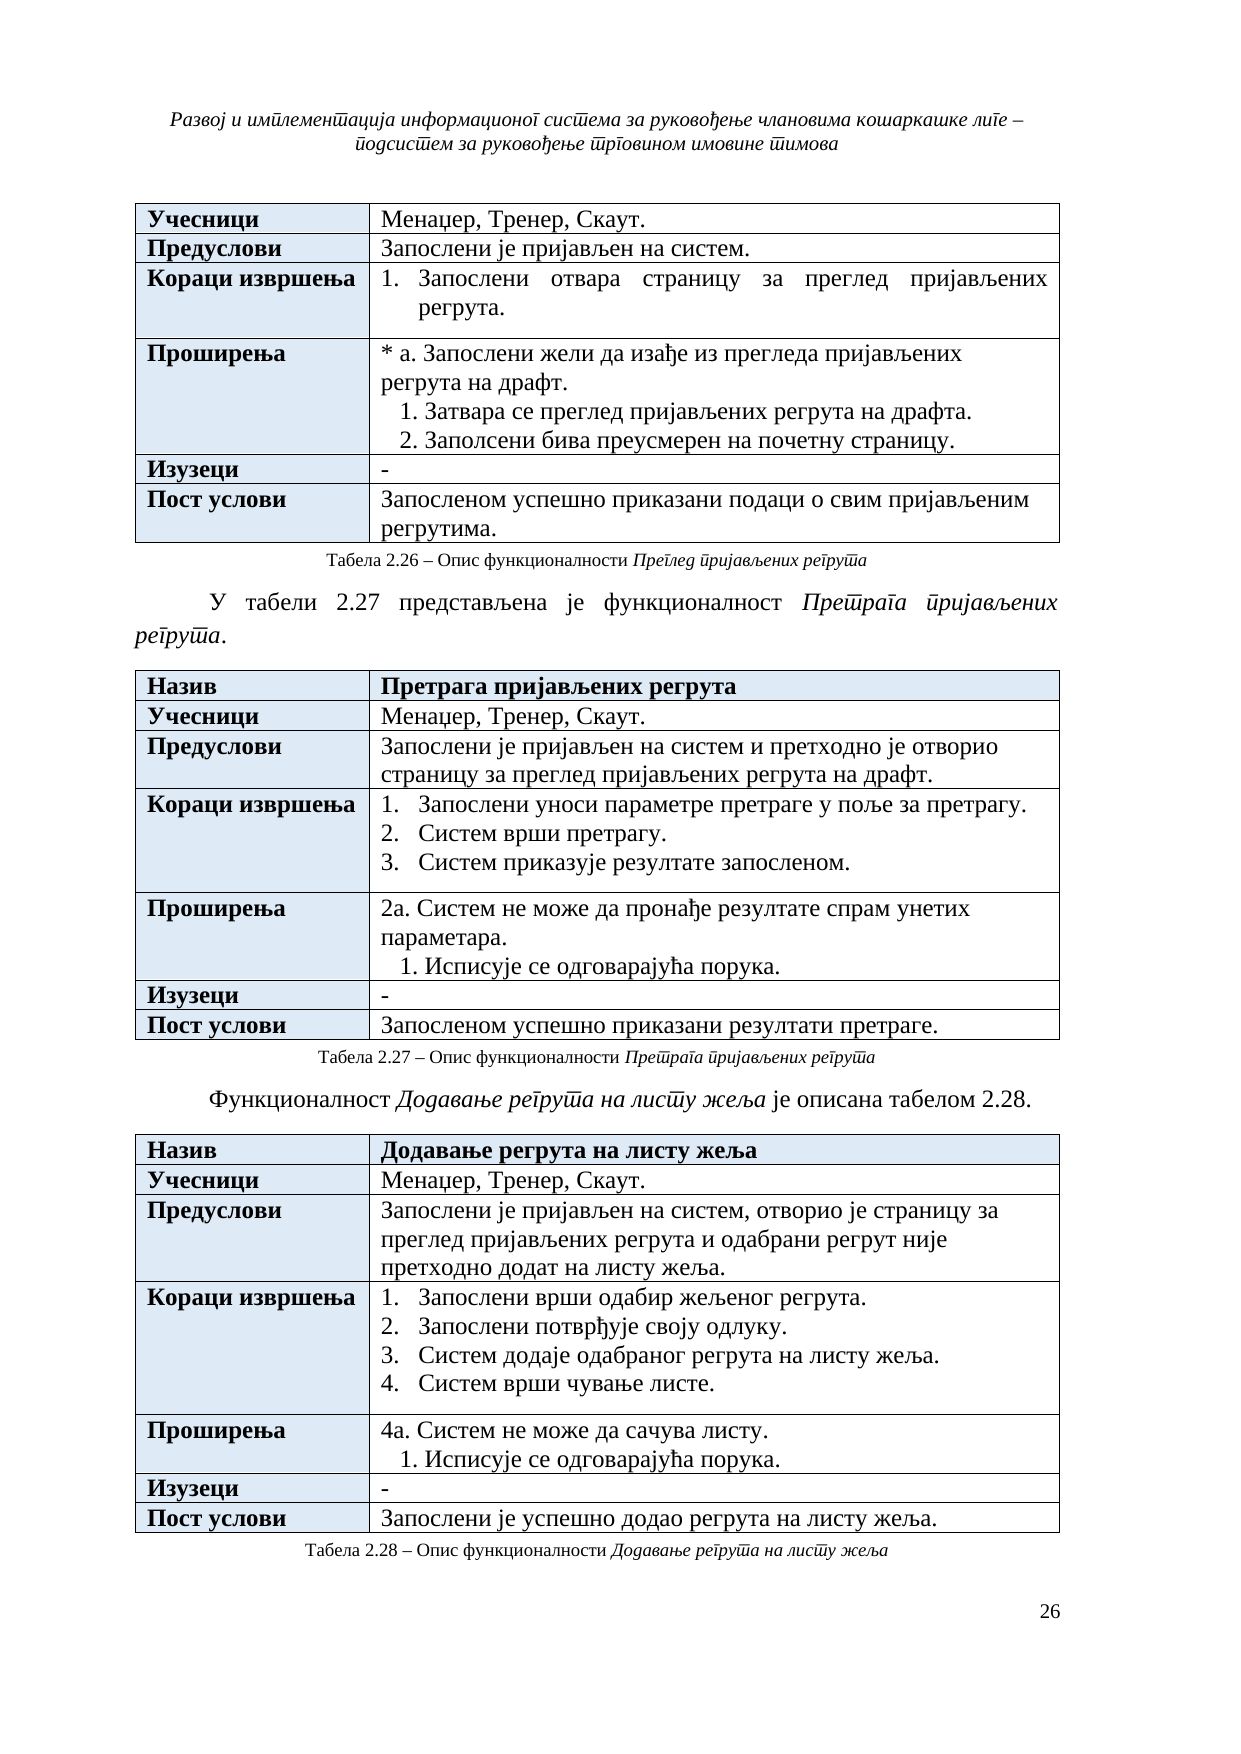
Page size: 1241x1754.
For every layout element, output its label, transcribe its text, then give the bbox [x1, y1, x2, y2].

table_cell Изузеци [136, 981, 369, 1009]
table_cell Предуслови [136, 731, 369, 788]
table_cell * а. Запослени жели да изађе из прегледа пријављених регрута на драфт. 1. Затвара се преглед пријављених регрута на драфта. 2. Заполсени бива преусмерен на почетну страницу. [370, 339, 1059, 453]
table_cell Изузеци [136, 455, 369, 483]
table_cell Кораци извршења [136, 789, 369, 892]
table_cell Запослени отвара страницу за преглед пријављених регрута. [370, 263, 1059, 337]
table_cell Запосленом успешно приказани подаци о свим пријављеним регрутима. [370, 484, 1059, 542]
table_cell Запослени је пријављен на систем. [370, 234, 1059, 262]
table_cell 2а. Систем не може да пронађе резултате спрам унетих параметара. 1. Исписује се одговарајућа порука. [370, 893, 1059, 979]
text Функционалност Додавање регрута на листу жеља је описана табелом 2.28. [135, 1084, 1060, 1113]
text Табела 2.26 – Опис функционалности Преглед пријављених регрута [135, 549, 1060, 571]
table_cell Менаџер, Тренер, Скаут. [370, 1165, 1059, 1194]
table_cell Запослени врши одабир жељеног регрута. Запослени потврђује своју одлуку. Систем додаје одабраног регрута на листу жеља. Систем врши чување листе. [370, 1282, 1059, 1414]
table_cell Пост услови [136, 484, 369, 542]
table_cell Менаџер, Тренер, Скаут. [370, 204, 1059, 232]
table_cell Запослени је пријављен на систем, отворио је страницу за преглед пријављених регрута и одабрани регрут није претходно додат на листу жеља. [370, 1195, 1059, 1281]
table_cell Запосленом успешно приказани резултати претраге. [370, 1010, 1059, 1039]
table_header Назив [136, 1135, 369, 1164]
table_cell Проширења [136, 339, 369, 453]
table_cell Учесници [136, 204, 369, 232]
table_cell Пост услови [136, 1503, 369, 1532]
table_cell Запослени је пријављен на систем и претходно је отворио страницу за преглед пријављених регрута на драфт. [370, 731, 1059, 788]
table_cell - [370, 455, 1059, 483]
text Табела 2.28 – Опис функционалности Додавање регрута на листу жеља [135, 1539, 1060, 1561]
table_cell Проширења [136, 893, 369, 979]
text У табели 2.27 представљена је функционалност Претрага пријављених регрута. [135, 587, 1060, 649]
table_cell Менаџер, Тренер, Скаут. [370, 701, 1059, 730]
table_cell Запослени је успешно додао регрута на листу жеља. [370, 1503, 1059, 1532]
table_cell Предуслови [136, 234, 369, 262]
table_cell Изузеци [136, 1474, 369, 1502]
table_cell Пост услови [136, 1010, 369, 1039]
table_cell Учесници [136, 1165, 369, 1194]
table_cell - [370, 981, 1059, 1009]
table_cell - [370, 1474, 1059, 1502]
table_header Додавање регрута на листу жеља [370, 1135, 1059, 1164]
table_cell Предуслови [136, 1195, 369, 1281]
table_cell Запослени уноси параметре претраге у поље за претрагу. Систем врши претрагу. Систем приказује резултате запосленом. [370, 789, 1059, 892]
table_cell Кораци извршења [136, 263, 369, 337]
table_cell Кораци извршења [136, 1282, 369, 1414]
table_cell Учесници [136, 701, 369, 730]
table_header Претрага пријављених регрута [370, 671, 1059, 700]
text Табела 2.27 – Опис функционалности Претрага пријављених регрута [135, 1046, 1060, 1068]
table_cell 4а. Систем не може да сачува листу. 1. Исписује се одговарајућа порука. [370, 1415, 1059, 1472]
table_cell Проширења [136, 1415, 369, 1472]
table_header Назив [136, 671, 369, 700]
